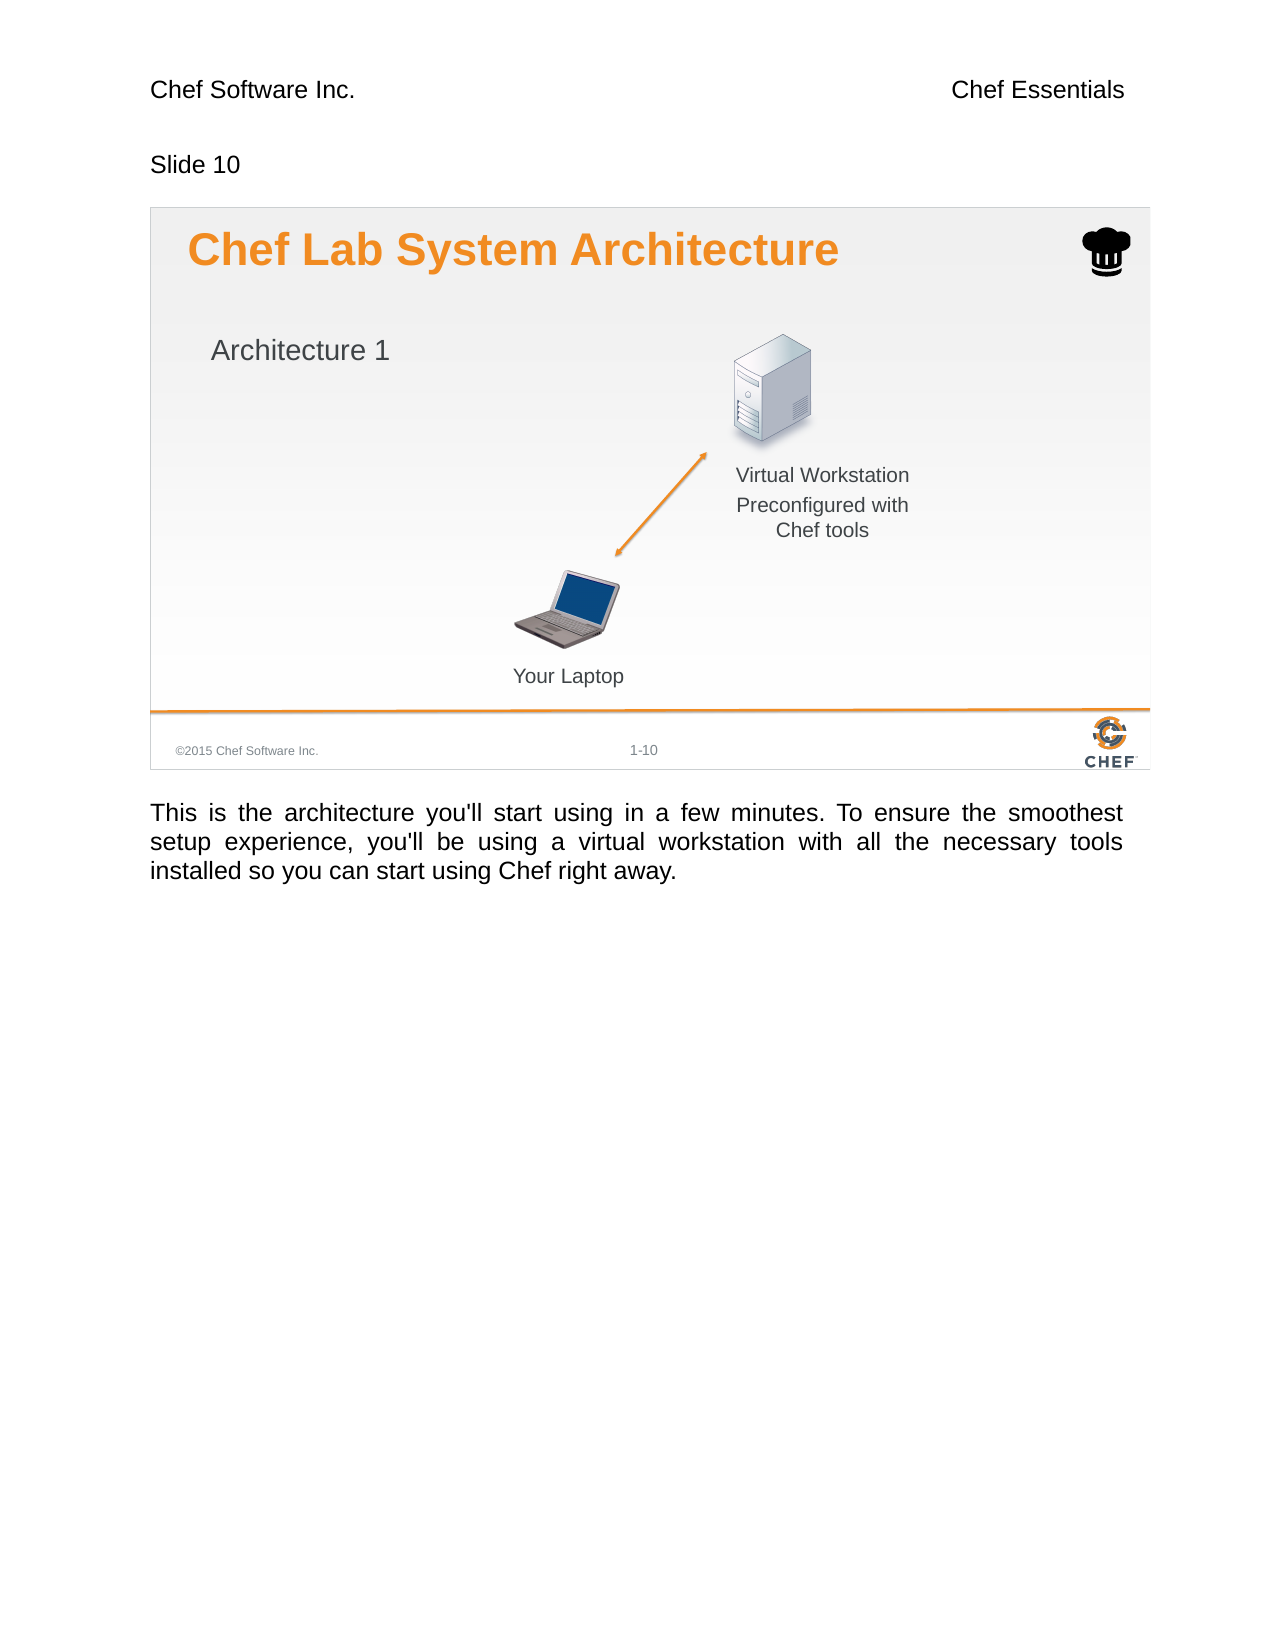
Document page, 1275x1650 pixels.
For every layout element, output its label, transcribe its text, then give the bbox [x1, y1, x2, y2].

text This is the architecture you'll start using in a few minutes. To ensure the smoothest setup experience, you'll be using a virtual workstation with all the necessary tools installed so you can start using Chef right away. [150, 798, 1125, 884]
text Slide 10 [150, 150, 1125, 179]
